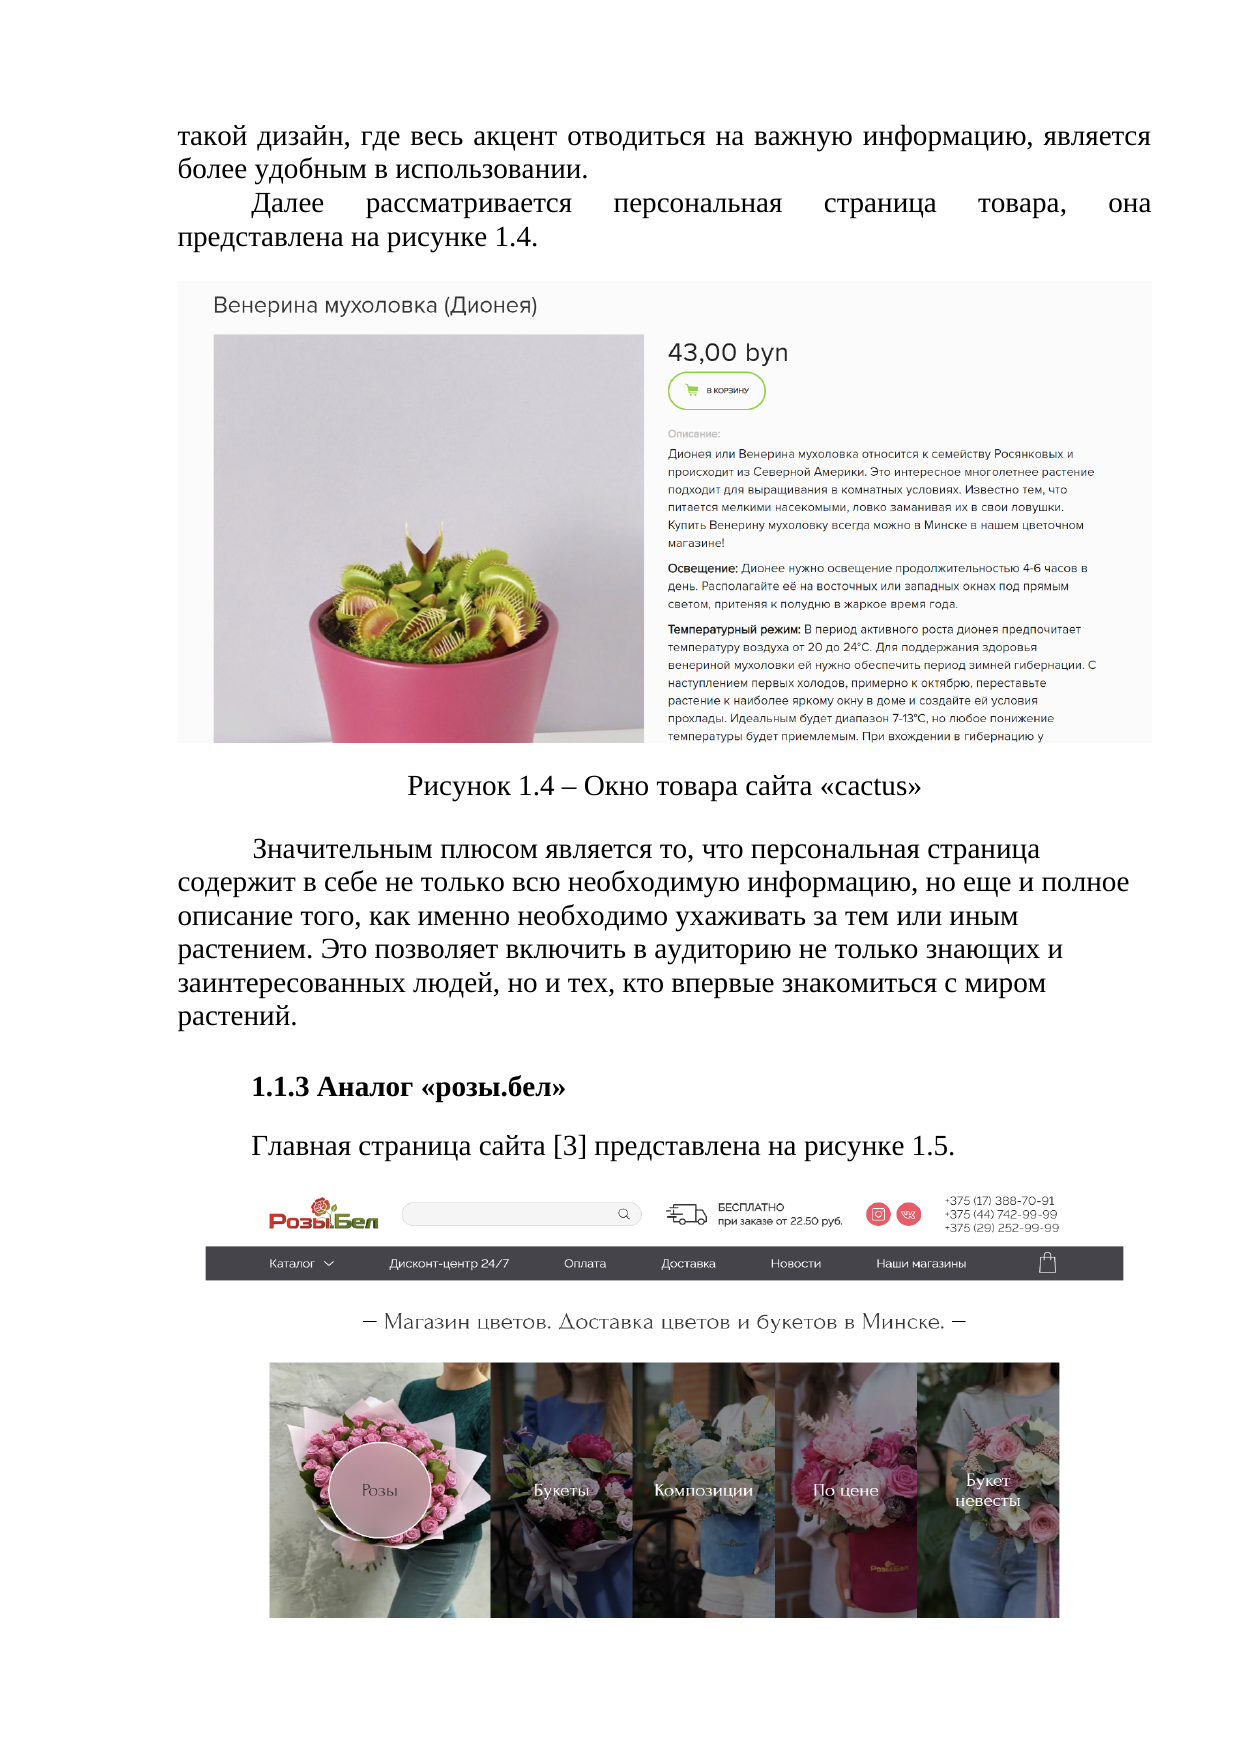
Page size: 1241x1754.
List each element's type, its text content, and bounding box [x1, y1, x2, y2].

picture [177, 281, 1152, 743]
picture [205, 1190, 1124, 1632]
text Рисунок 1.4 – Окно товара сайта «cactus» [177, 768, 1152, 802]
text 1.1.3 Аналог «розы.бел» [177, 1069, 1152, 1103]
text Значительным плюсом является то, что персональная страница содержит в себе не только всю необходимую информацию, но еще и полное описание того, как именно необходимо ухаживать за тем или иным растением. Это позволяет включить в аудиторию не только знающих и заинтересованных людей, но и тех, кто впервые знакомиться с миром растений. [177, 831, 1152, 1032]
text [177, 118, 1152, 185]
text Далее рассматривается персональная страница товара, она представлена на рисунке 1.4. [177, 185, 1152, 252]
text Главная страница сайта [3] представлена на рисунке 1.5. [177, 1128, 1152, 1162]
